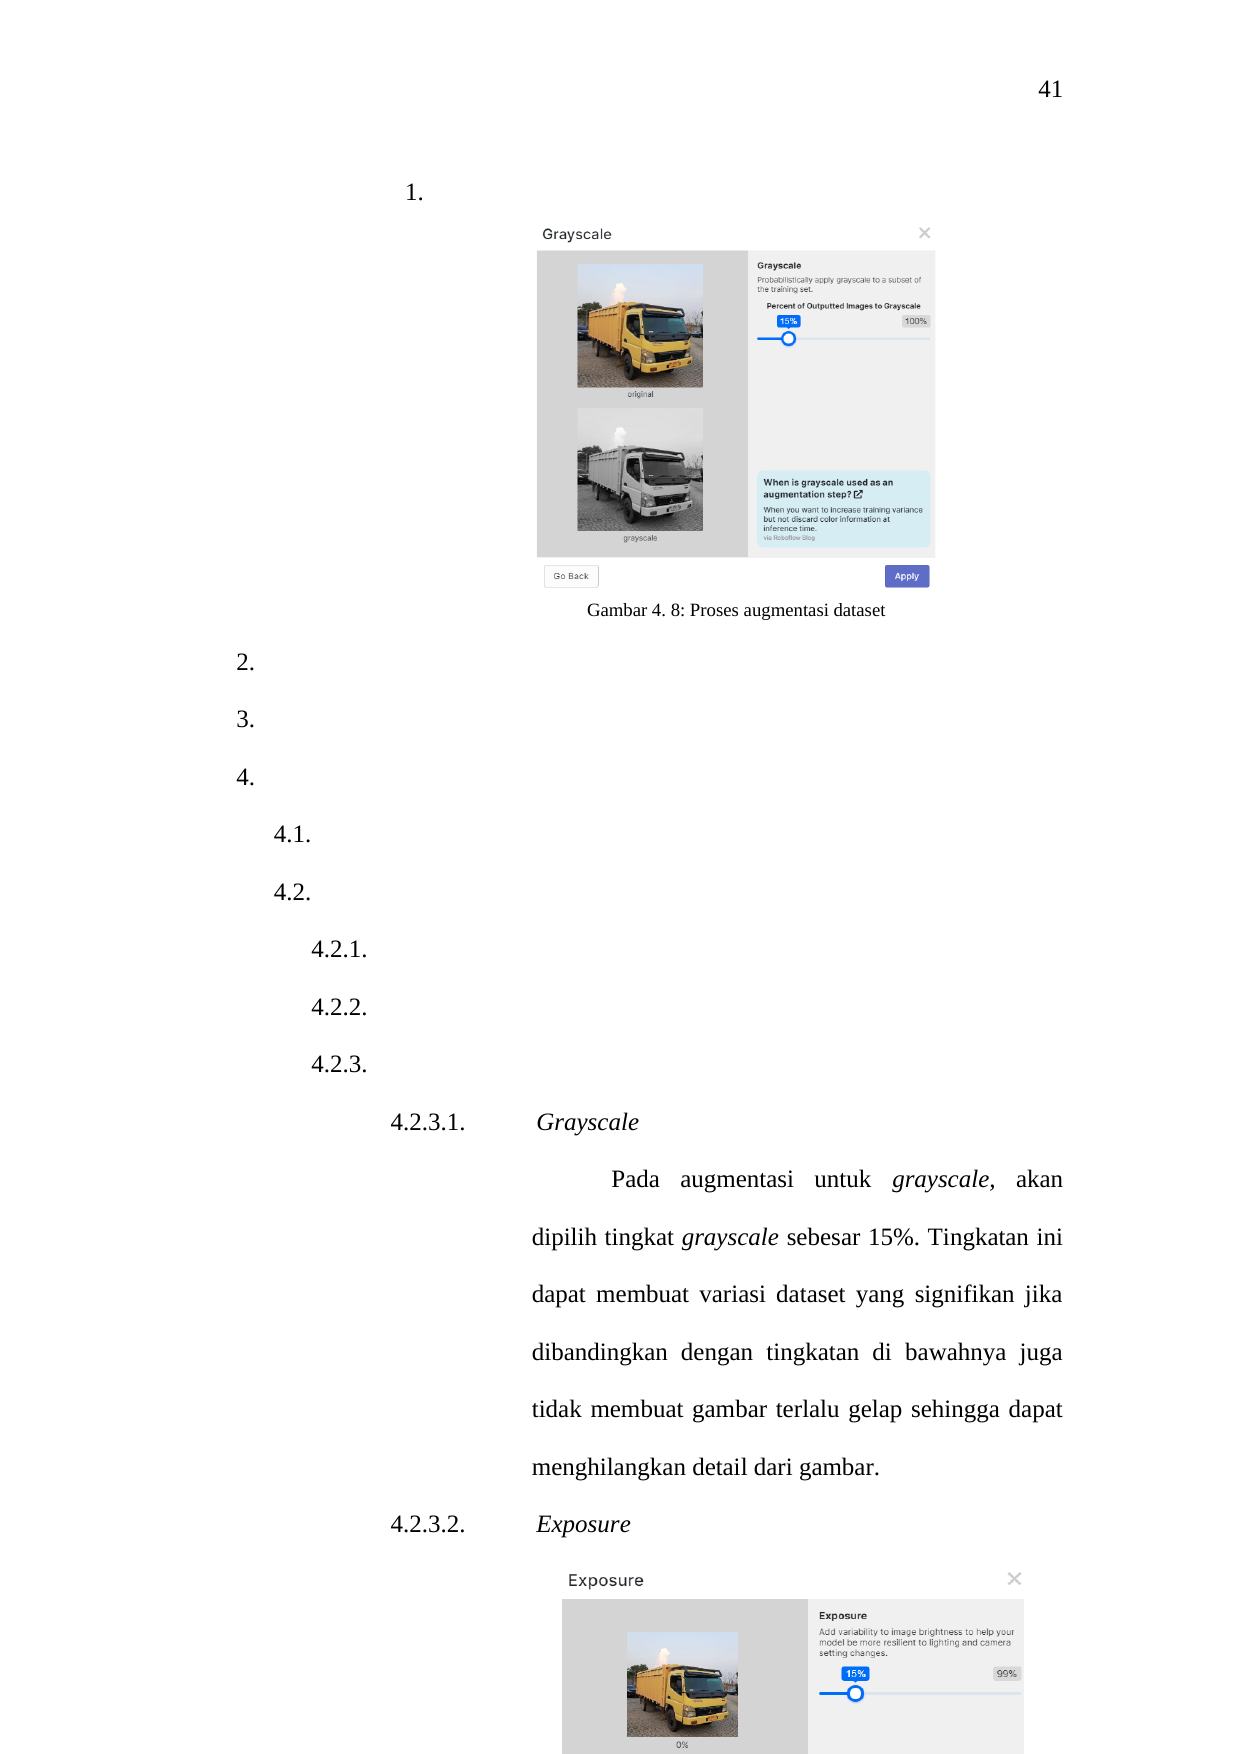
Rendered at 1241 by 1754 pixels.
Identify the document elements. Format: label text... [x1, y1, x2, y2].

picture [562, 1563, 1024, 1754]
picture [536, 223, 936, 589]
list Grayscale [390, 1107, 1063, 1135]
list Pada augmentasi untuk grayscale, akan dipilih tingkat grayscale sebesar 15%. Tingkatan ini dapat membuat variasi dataset yang signifikan jika dibandingkan dengan tingkatan di bawahnya juga tidak membuat gambar terlalu gelap sehingga dapat menghilangkan detail dari gambar. [532, 1164, 1063, 1480]
list Exposure [390, 1509, 1063, 1538]
